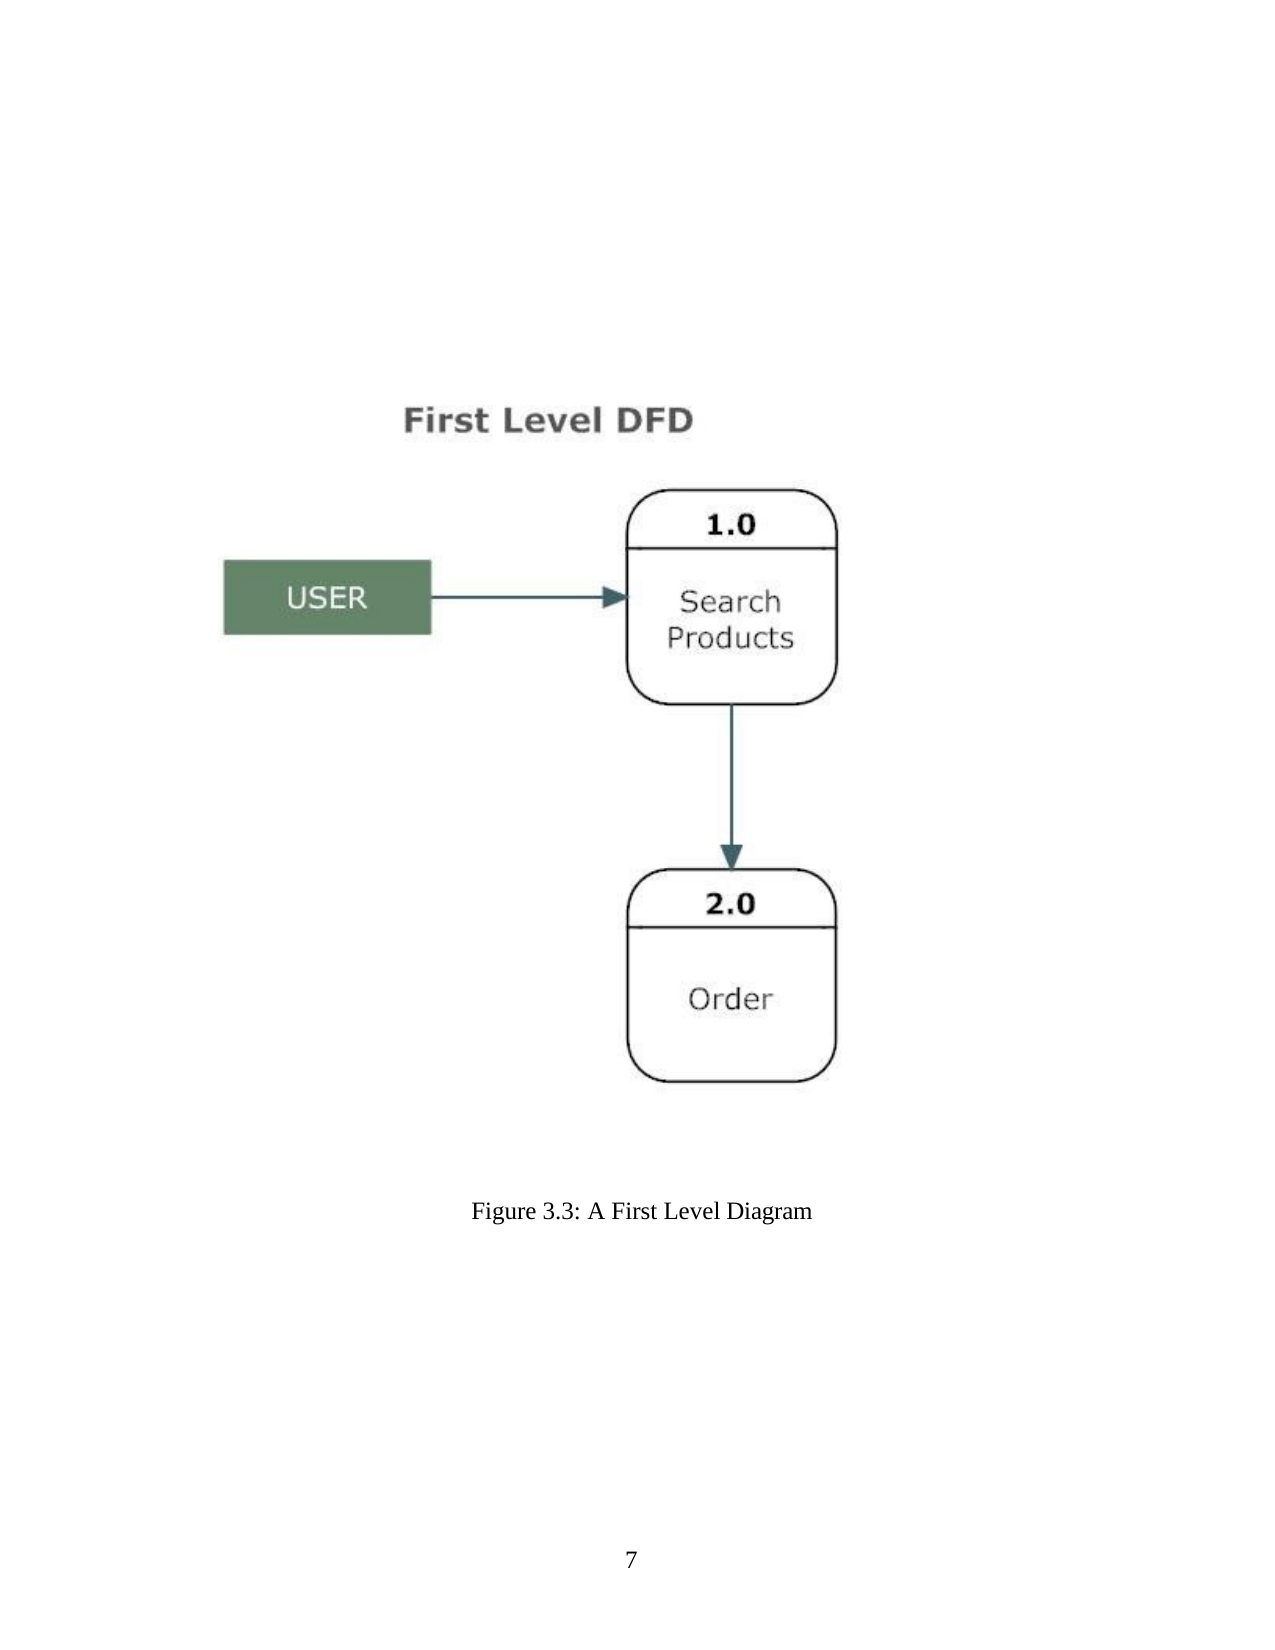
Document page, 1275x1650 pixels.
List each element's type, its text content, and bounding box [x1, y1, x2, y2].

text Figure 3.3: A First Level Diagram [471, 1196, 1156, 1224]
picture [217, 405, 843, 1094]
